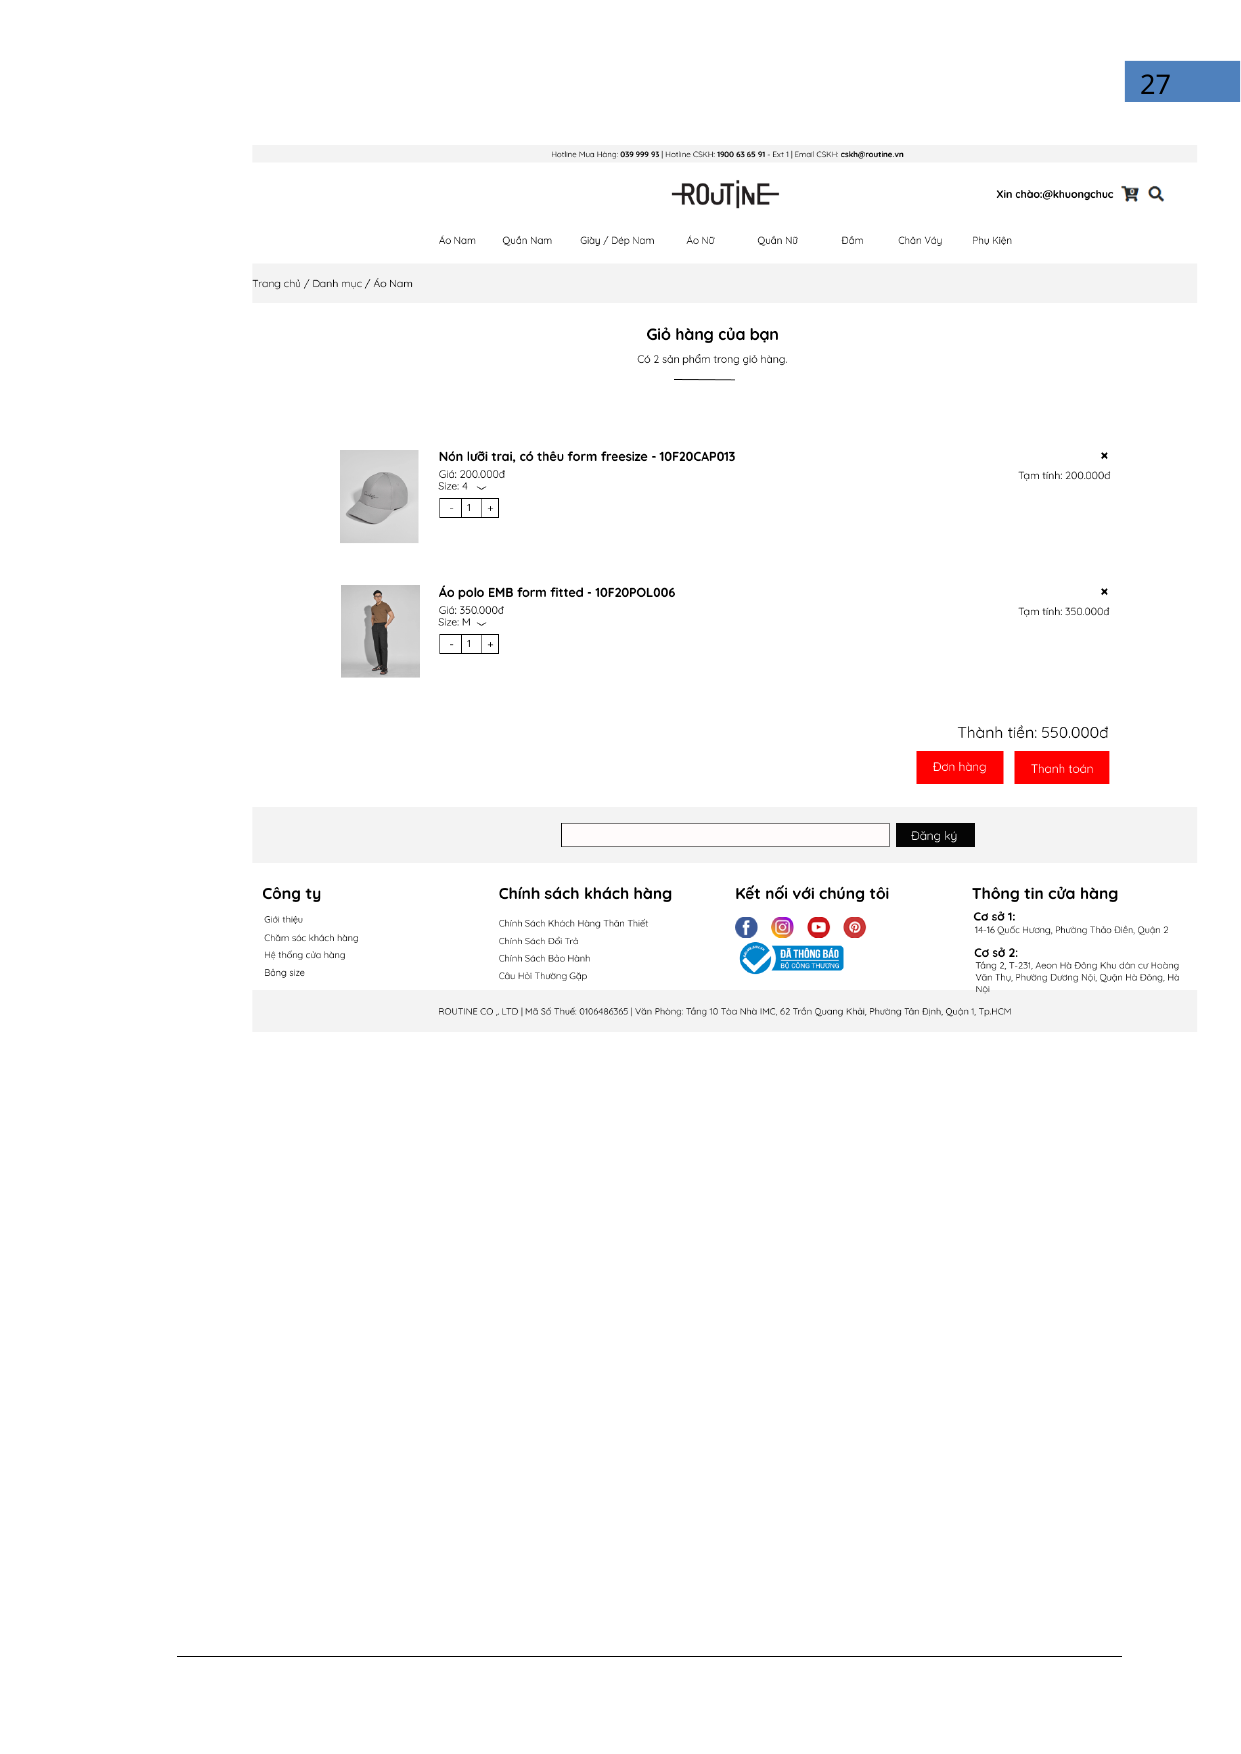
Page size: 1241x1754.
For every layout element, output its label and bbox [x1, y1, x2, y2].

picture [252, 145, 1198, 1032]
